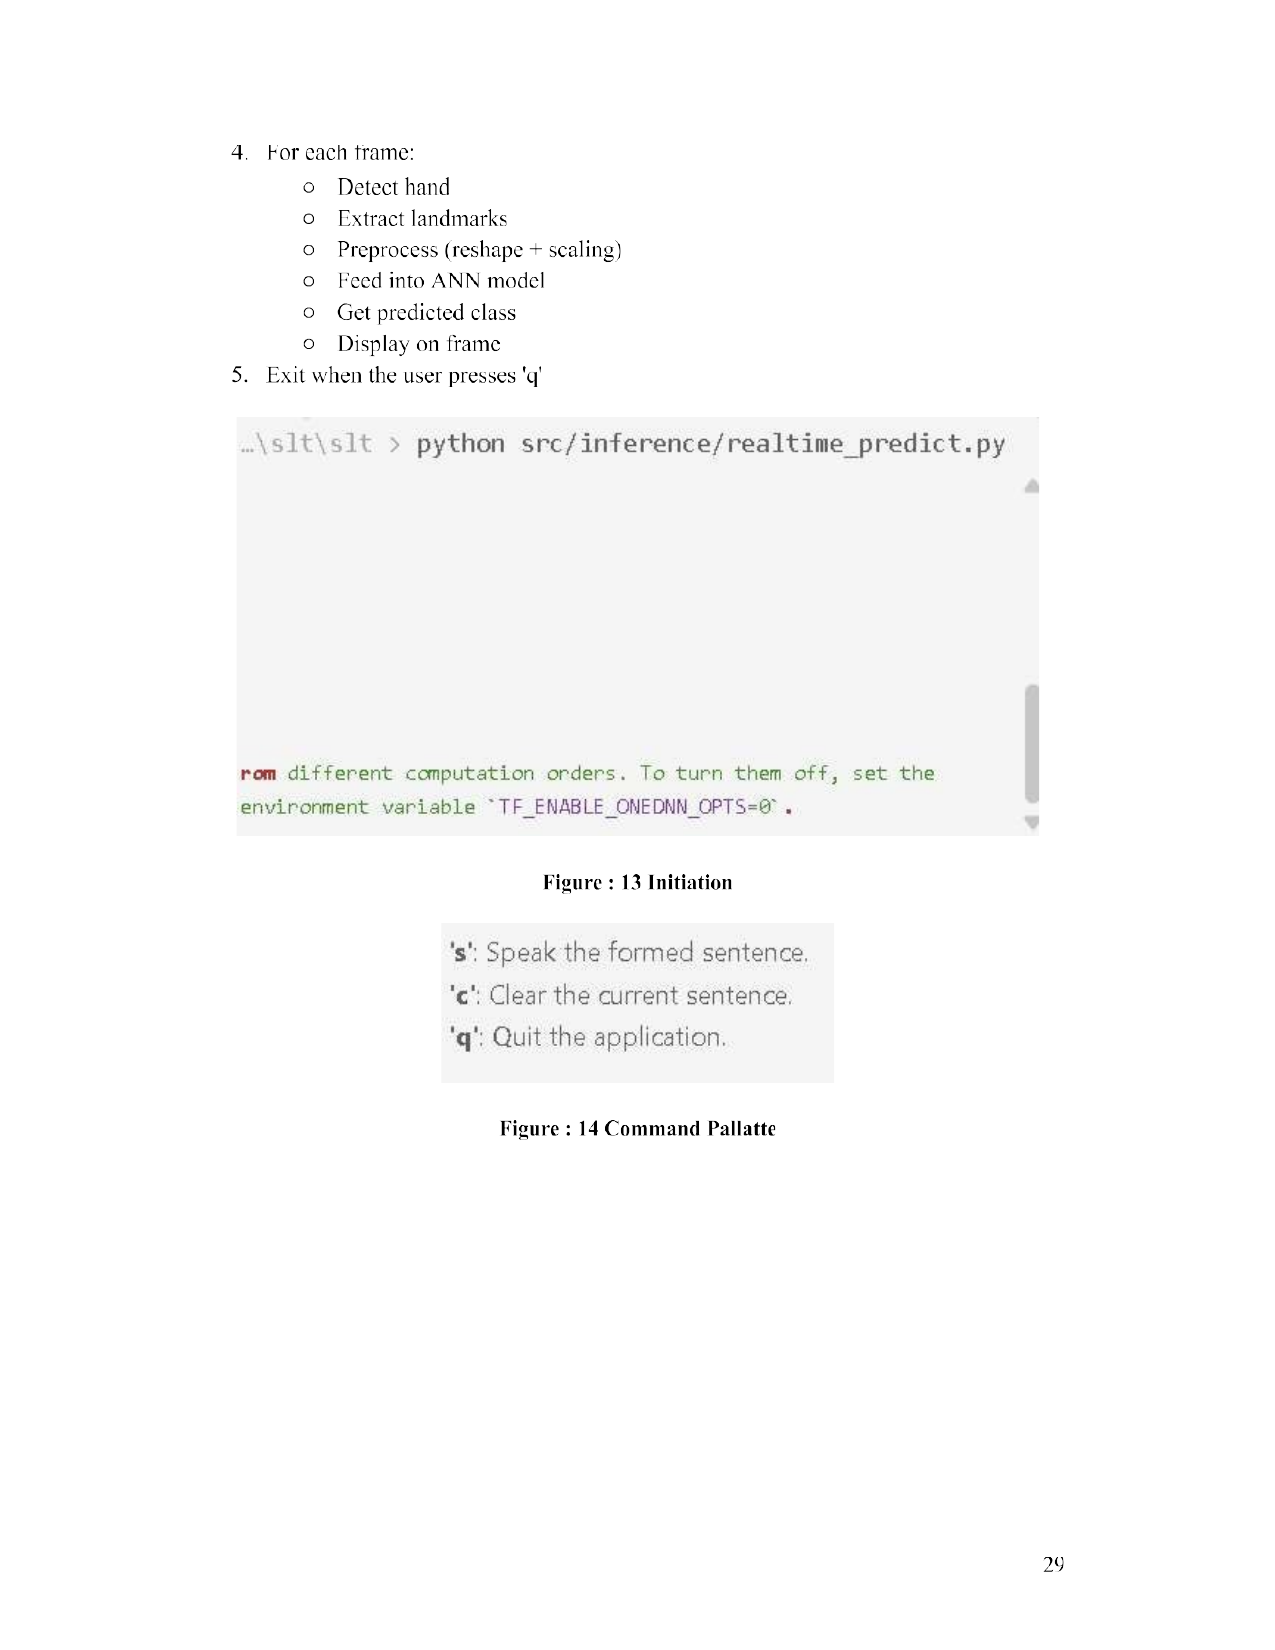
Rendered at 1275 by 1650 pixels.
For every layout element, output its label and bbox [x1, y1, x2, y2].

picture [542, 874, 732, 894]
picture [337, 177, 449, 195]
picture [337, 209, 507, 226]
picture [266, 145, 413, 160]
picture [499, 1120, 776, 1140]
picture [236, 417, 1040, 836]
picture [231, 145, 248, 160]
picture [441, 923, 835, 1083]
picture [337, 240, 621, 288]
picture [1043, 1557, 1064, 1572]
picture [266, 303, 541, 387]
